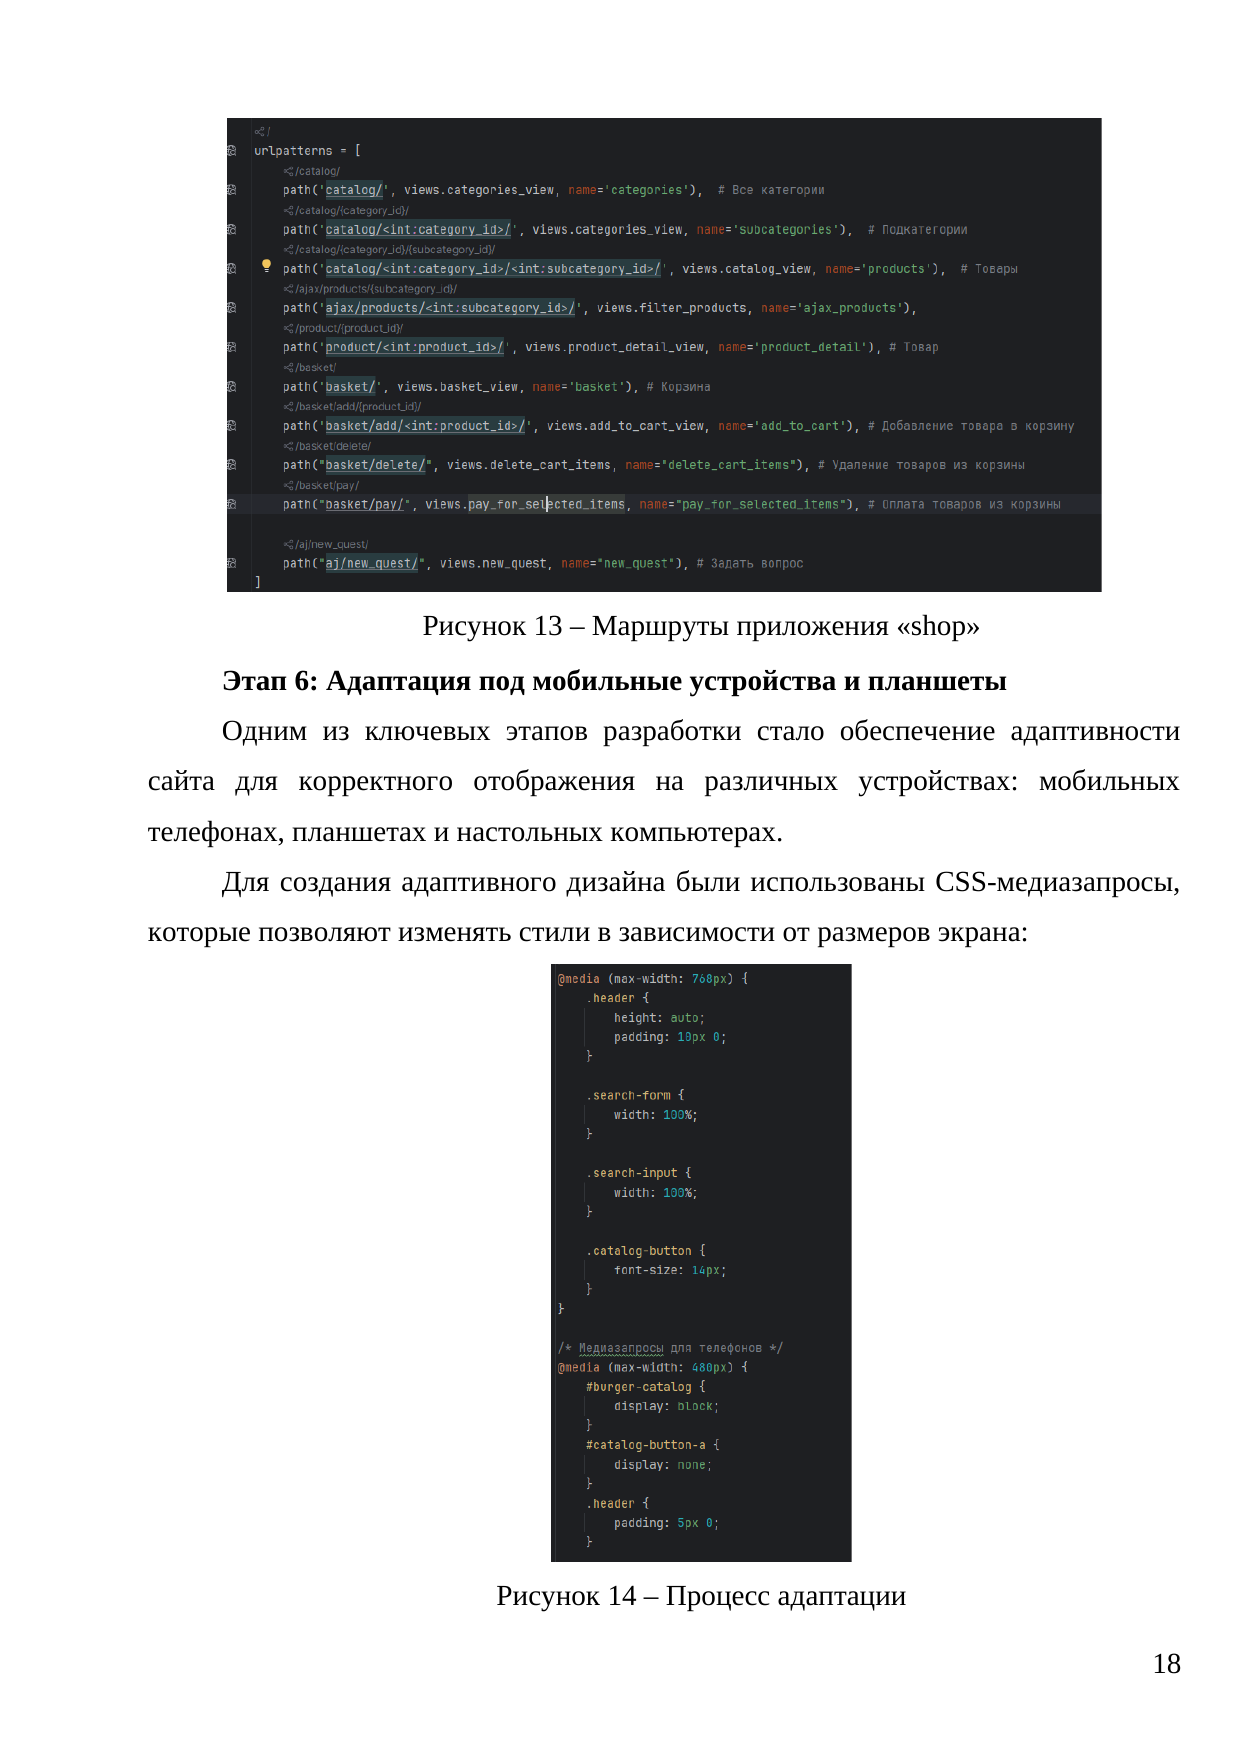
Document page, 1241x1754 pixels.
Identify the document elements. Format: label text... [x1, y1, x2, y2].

text Одним из ключевых этапов разработки стало обеспечение адаптивности сайта для корректного отображения на различных устройствах: мобильных телефонах, планшетах и настольных компьютерах. [148, 713, 1181, 847]
text Этап 6: Адаптация под мобильные устройства и планшеты [148, 663, 1181, 696]
picture [227, 118, 1102, 592]
text Рисунок 14 – Процесс адаптации [148, 1578, 1181, 1612]
picture [551, 964, 852, 1562]
text Для создания адаптивного дизайна были использованы CSS-медиазапросы, которые позволяют изменять стили в зависимости от размеров экрана: [148, 864, 1181, 948]
text Рисунок 13 – Маршруты приложения «shop» [148, 608, 1181, 642]
